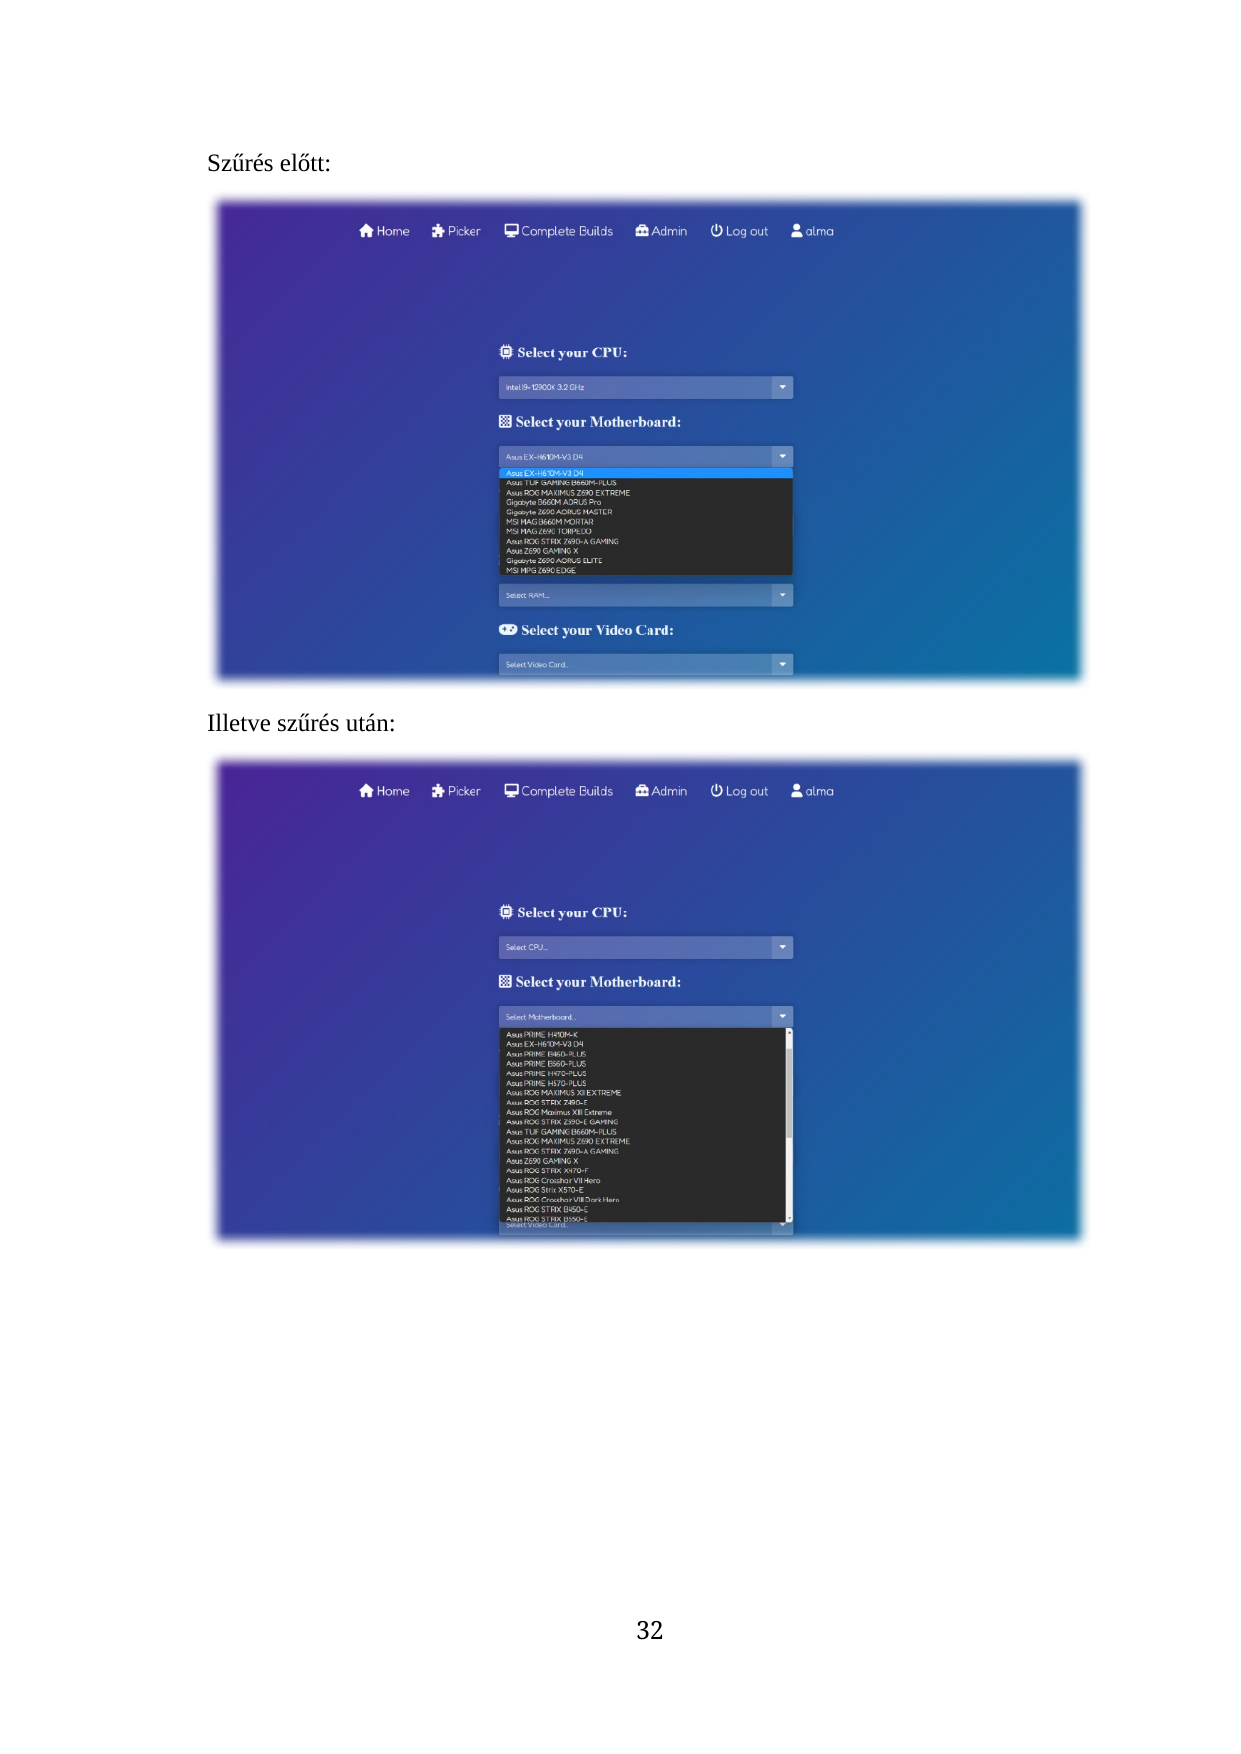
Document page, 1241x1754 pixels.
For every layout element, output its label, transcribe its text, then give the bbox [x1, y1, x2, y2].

text Illetve szűrés után: [207, 708, 1092, 737]
text Szűrés előtt: [207, 148, 1092, 176]
picture [223, 767, 1075, 1233]
picture [223, 207, 1075, 673]
